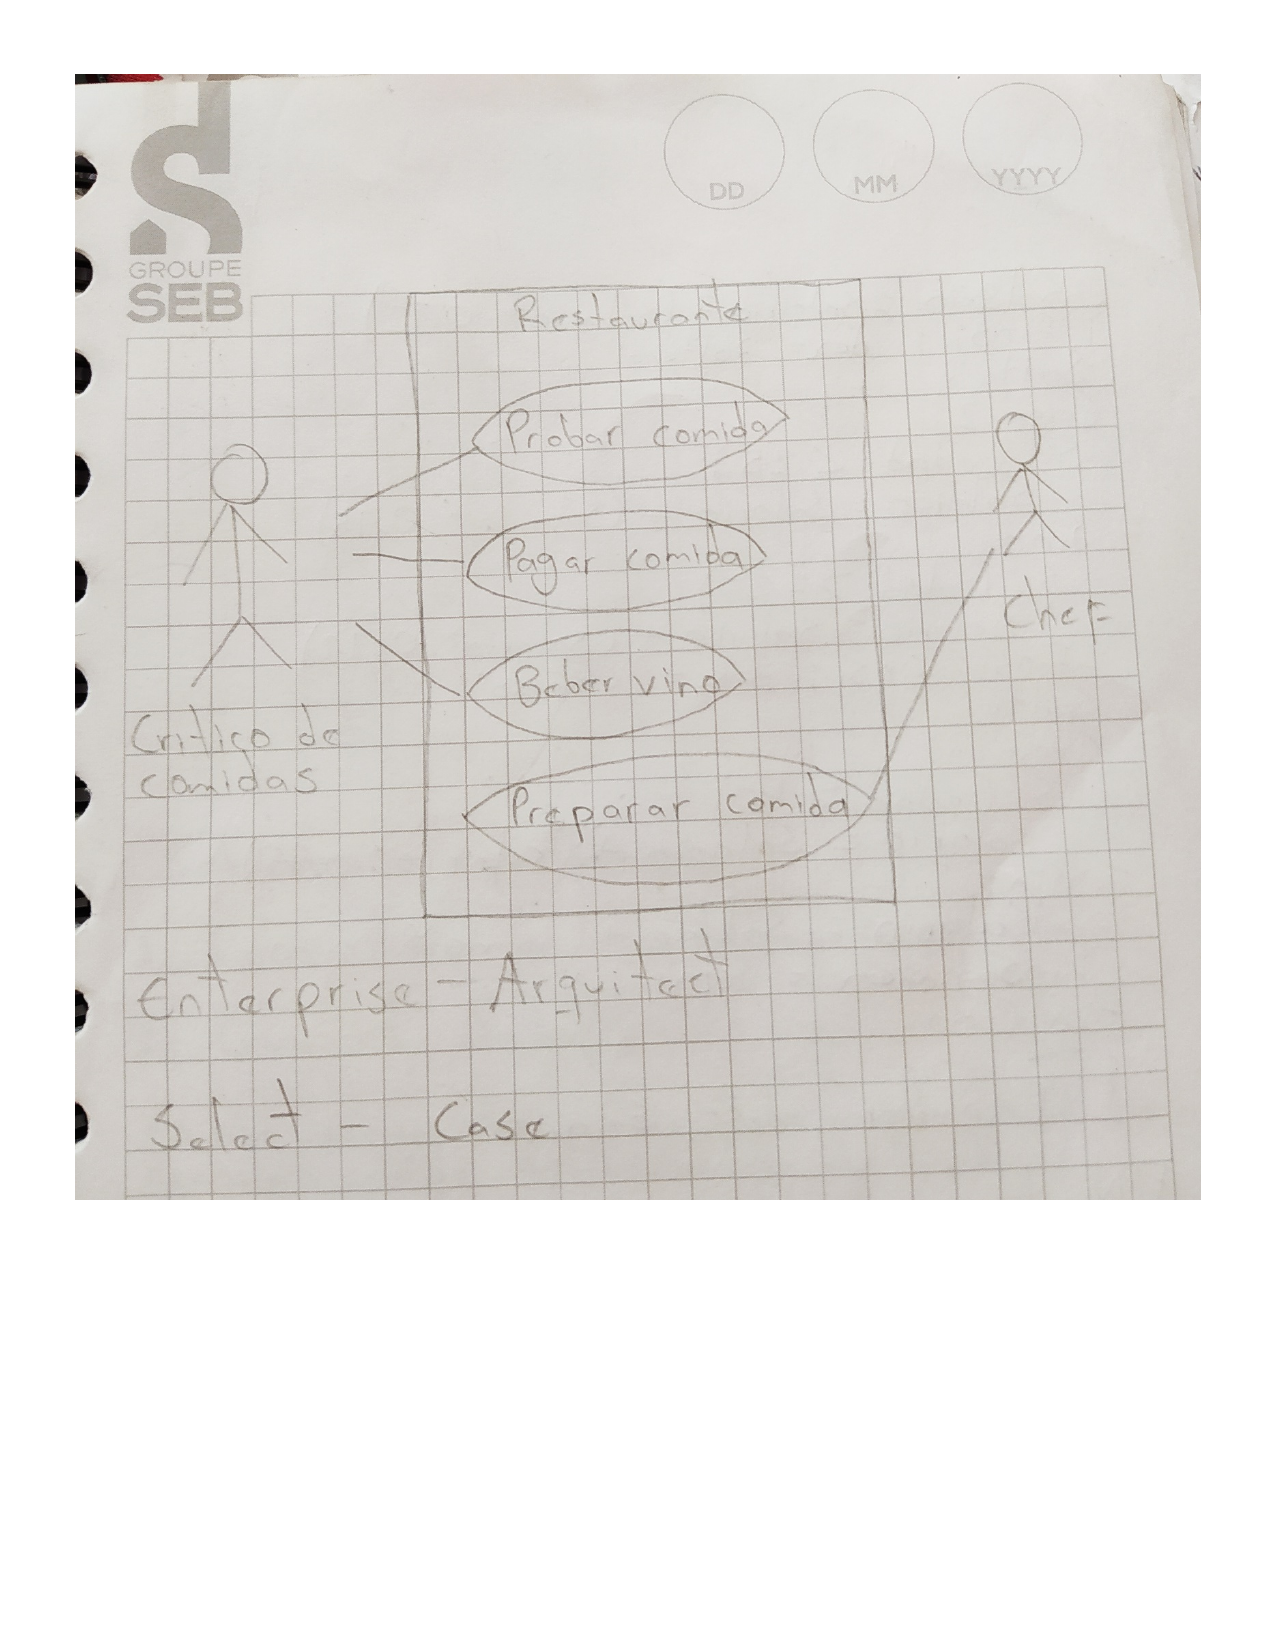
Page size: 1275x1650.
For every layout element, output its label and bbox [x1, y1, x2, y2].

picture [75, 74, 1201, 1200]
